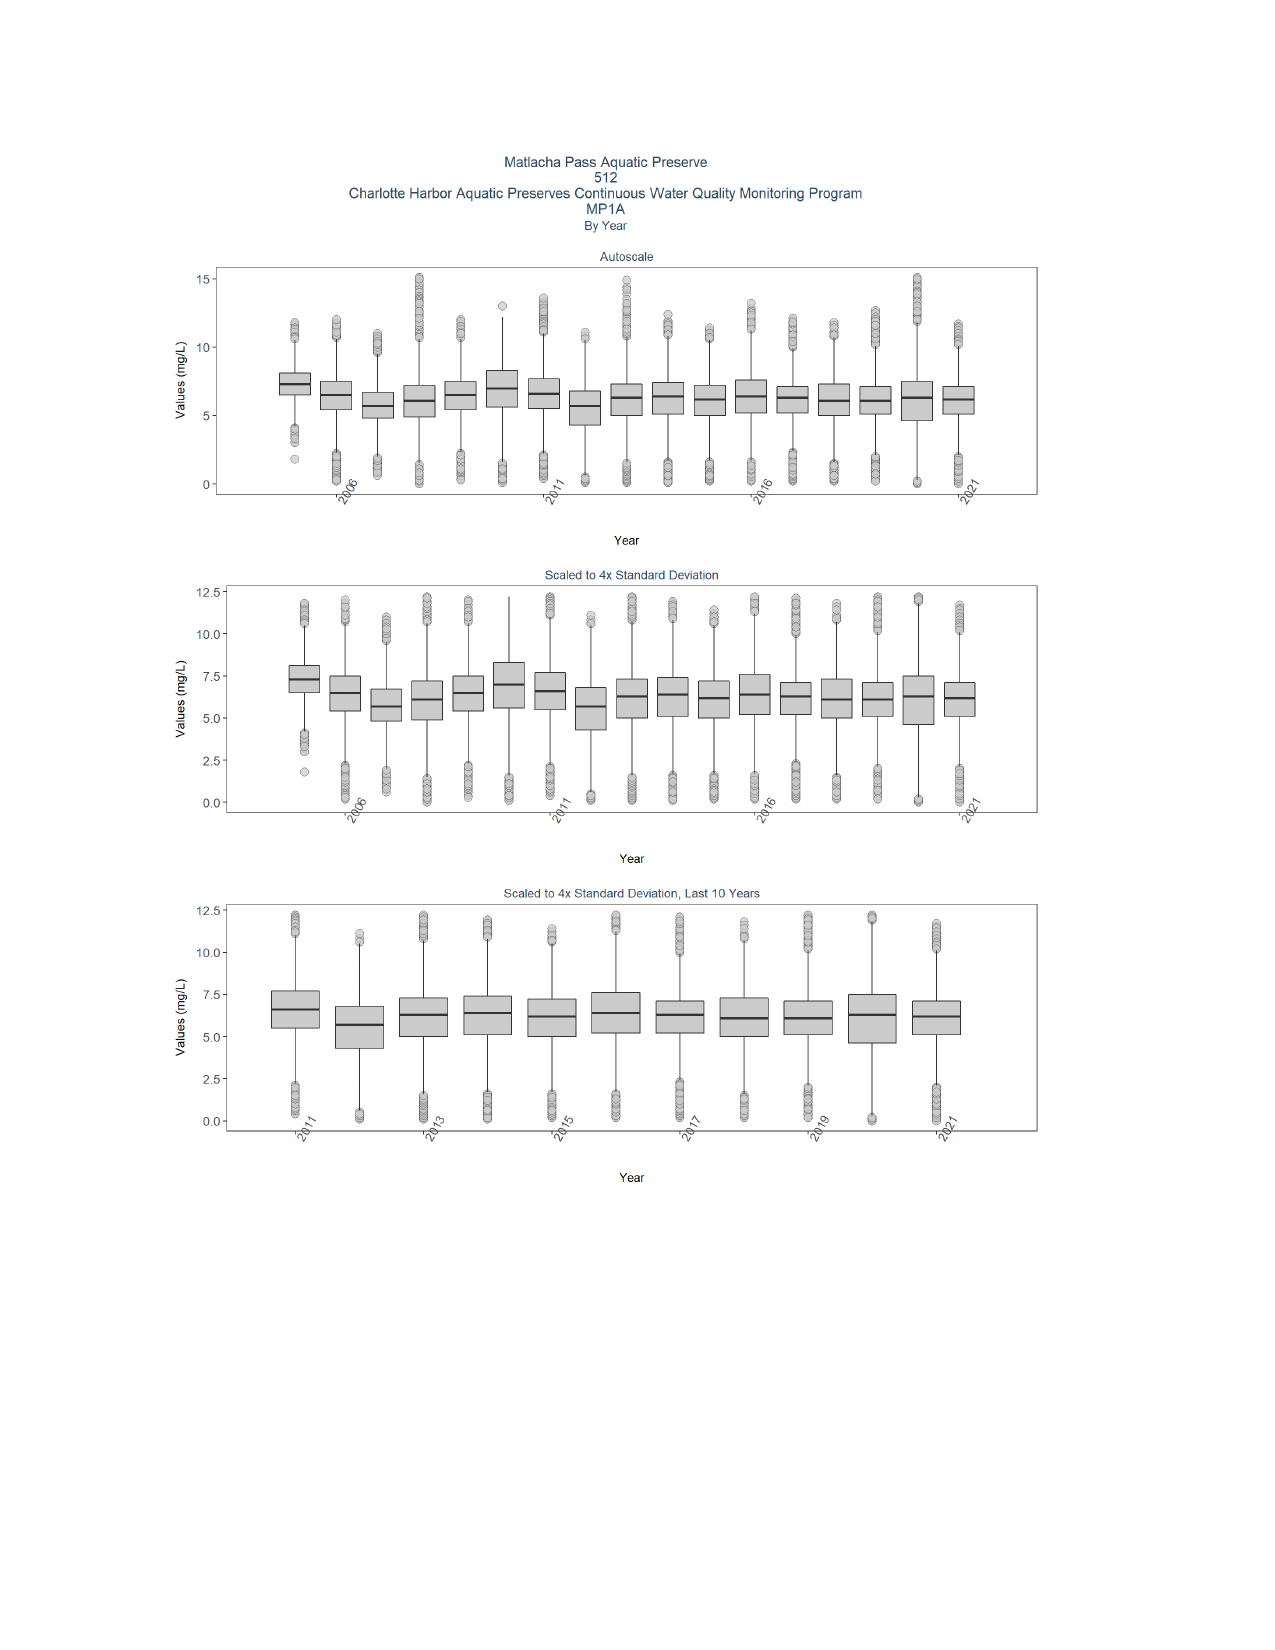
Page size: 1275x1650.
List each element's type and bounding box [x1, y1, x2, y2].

picture [168, 150, 1044, 1200]
